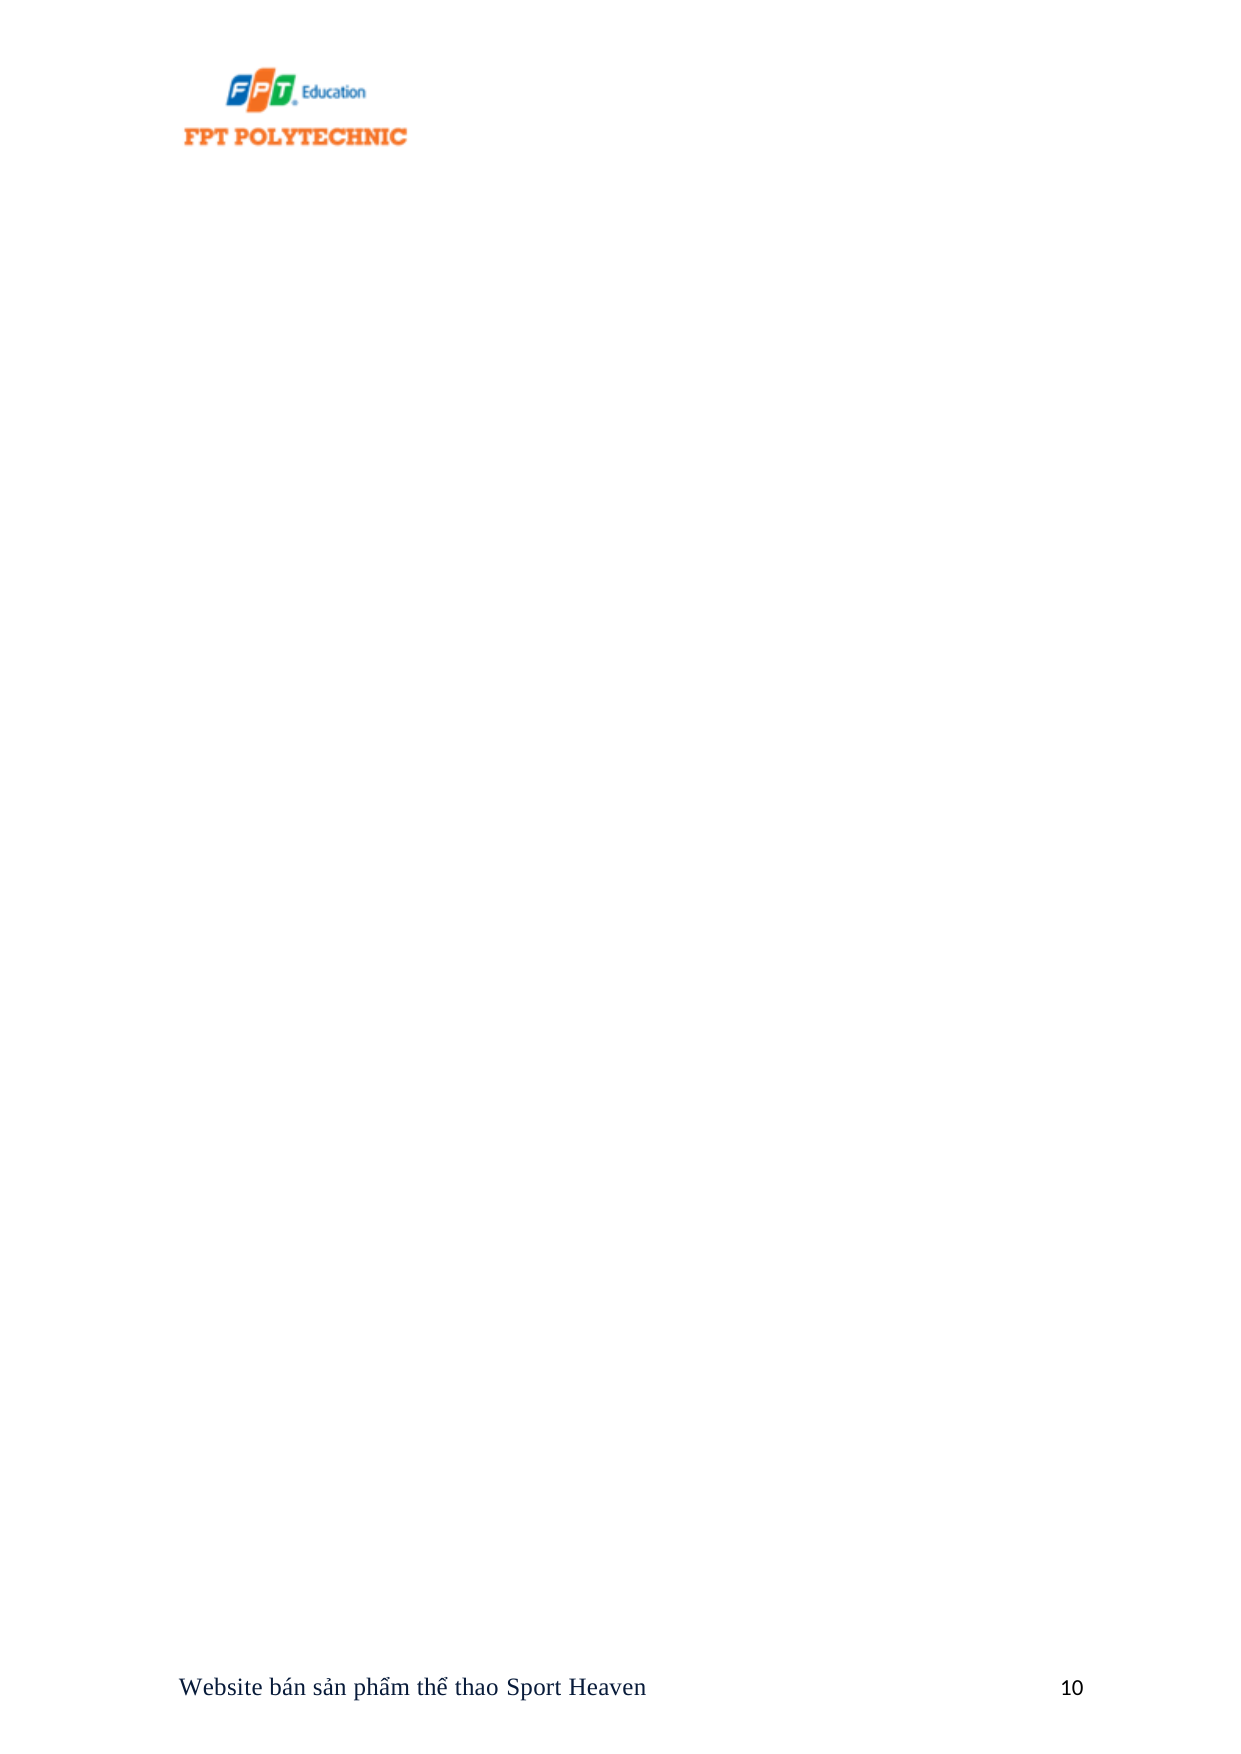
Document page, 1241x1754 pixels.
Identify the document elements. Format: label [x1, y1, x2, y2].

picture [177, 62, 415, 153]
